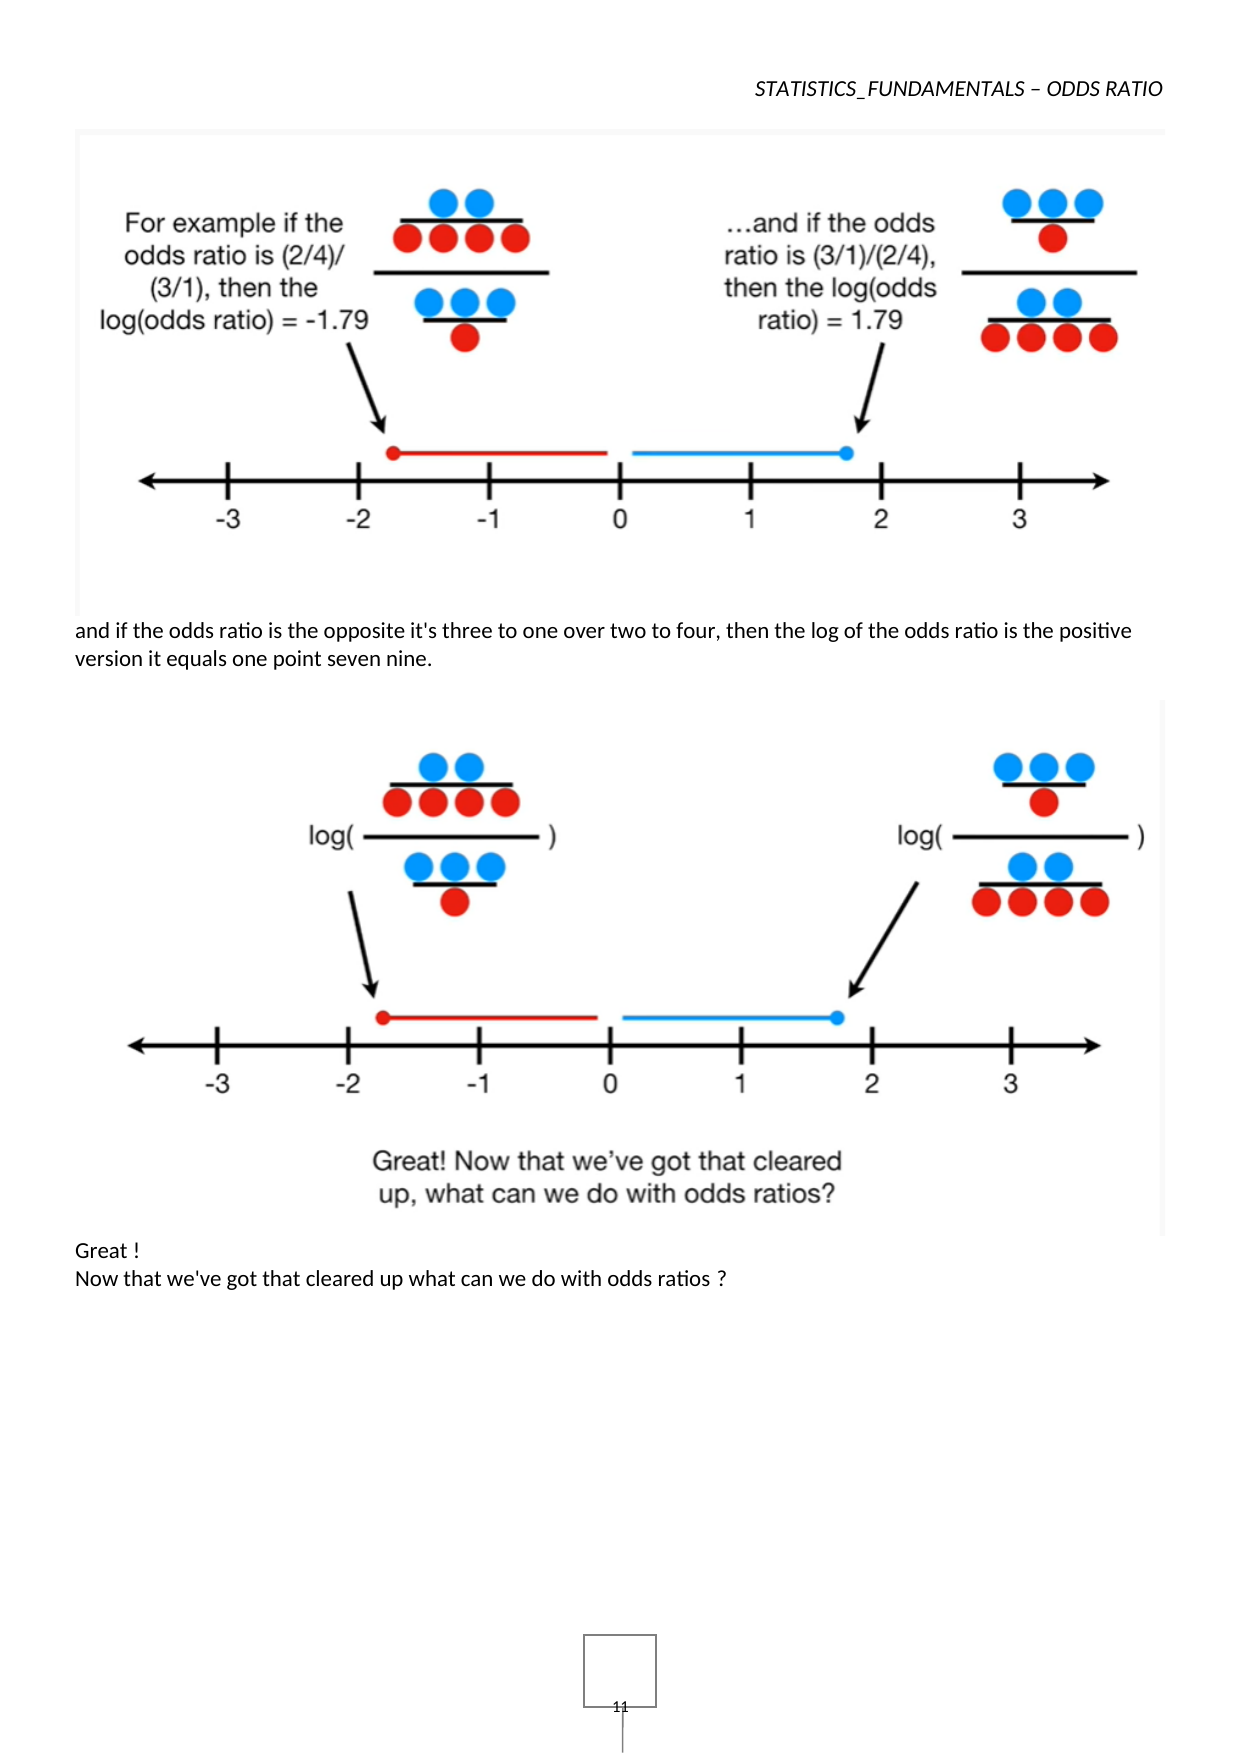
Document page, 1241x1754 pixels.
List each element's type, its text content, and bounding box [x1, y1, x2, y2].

picture [75, 700, 1166, 1236]
text Great ! [75, 1236, 1165, 1264]
picture [75, 129, 1166, 616]
text and if the odds ratio is the opposite it's three to one over two to four, then the log of the odds ratio is the positive version it equals one point seven nine. [75, 616, 1165, 672]
text Now that we've got that cleared up what can we do with odds ratios ? [75, 1264, 1165, 1292]
